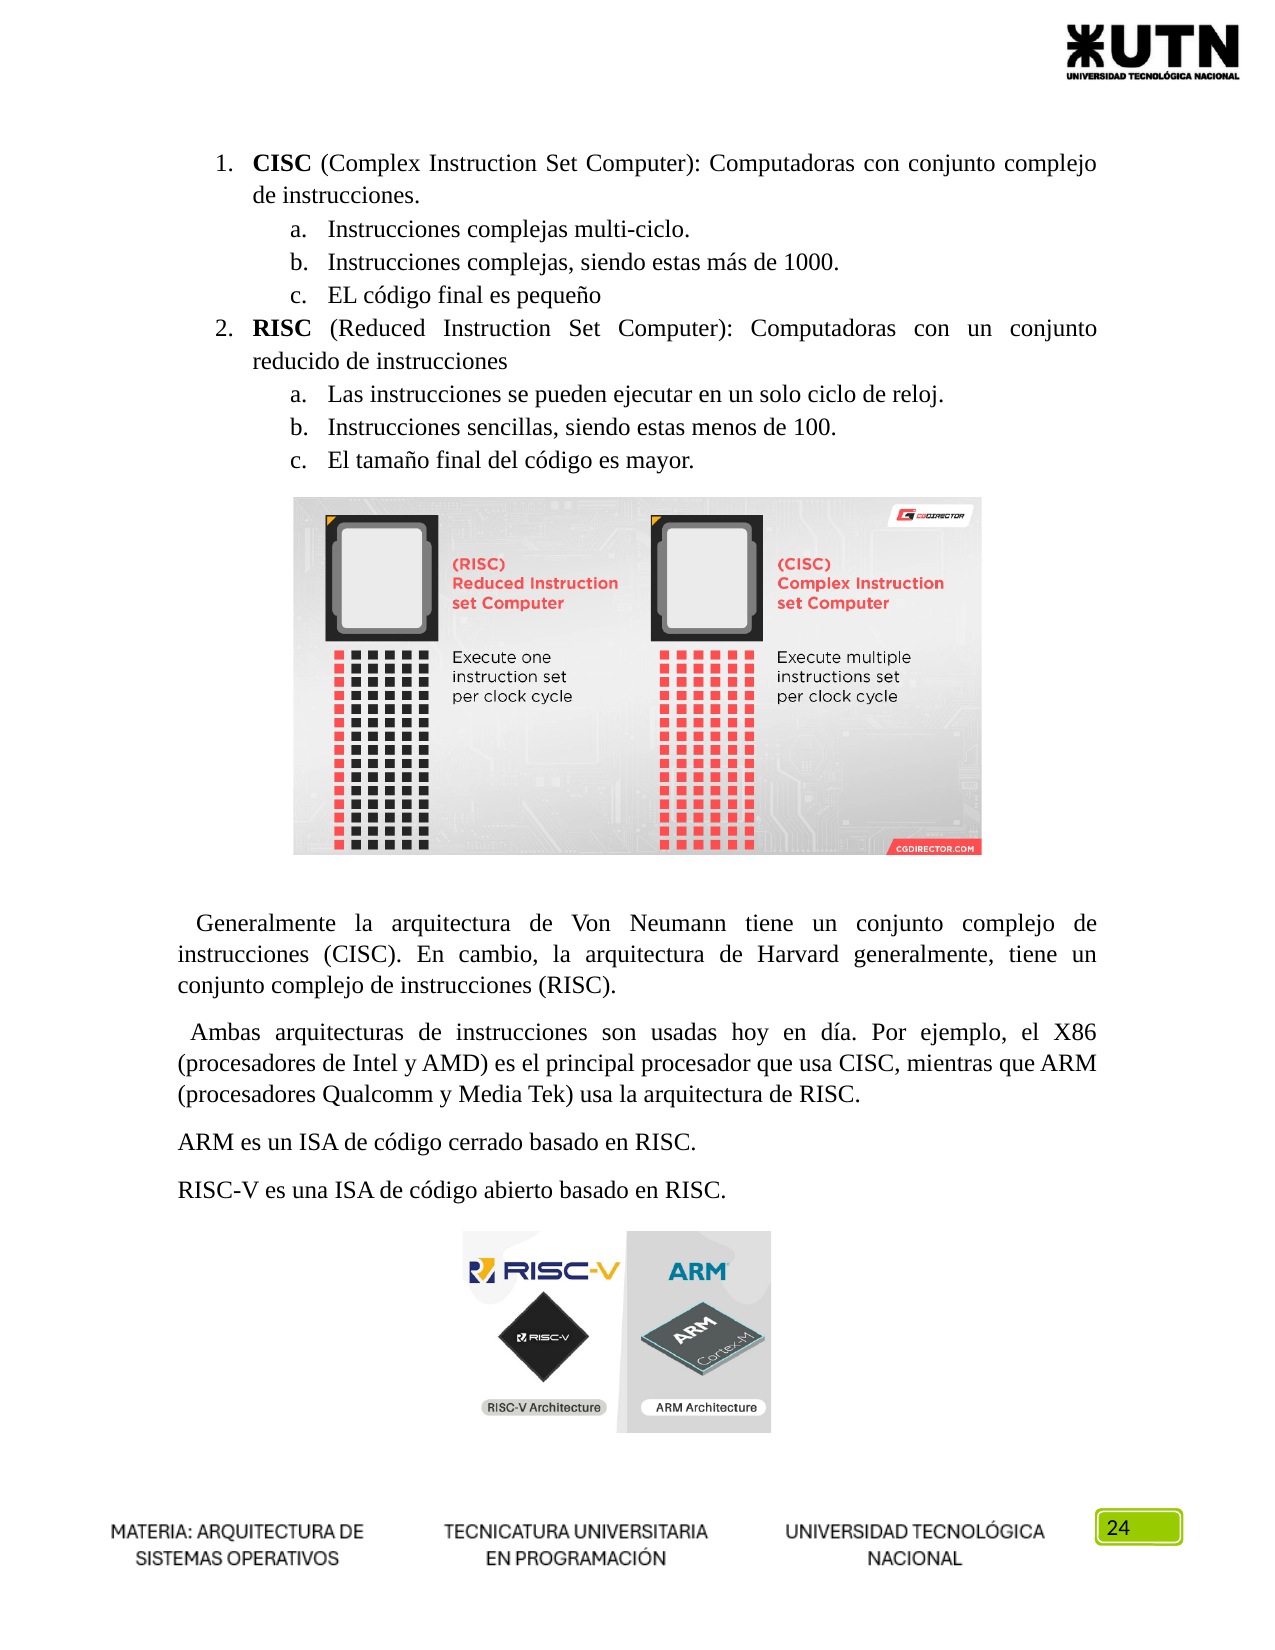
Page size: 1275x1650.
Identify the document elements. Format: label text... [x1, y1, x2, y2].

text RISC-V es una ISA de código abierto basado en RISC. [177, 1175, 1098, 1204]
list Las instrucciones se pueden ejecutar en un solo ciclo de reloj. [290, 379, 1098, 407]
list CISC (Complex Instruction Set Computer): Computadoras con conjunto complejo de instrucciones. [215, 148, 1098, 209]
picture [293, 497, 982, 855]
list Instrucciones complejas, siendo estas más de 1000. [290, 247, 1098, 275]
list Instrucciones complejas multi-ciclo. [290, 214, 1098, 242]
picture [75, 1500, 1085, 1601]
list Instrucciones sencillas, siendo estas menos de 100. [290, 412, 1098, 441]
text Generalmente la arquitectura de Von Neumann tiene un conjunto complejo de instrucciones (CISC). En cambio, la arquitectura de Harvard generalmente, tiene un conjunto complejo de instrucciones (RISC). [177, 908, 1098, 998]
text Ambas arquitecturas de instrucciones son usadas hoy en día. Por ejemplo, el X86 (procesadores de Intel y AMD) es el principal procesador que usa CISC, mientras que ARM (procesadores Qualcomm y Media Tek) usa la arquitectura de RISC. [177, 1017, 1098, 1108]
list EL código final es pequeño [290, 280, 1098, 308]
list El tamaño final del código es mayor. [290, 445, 1098, 473]
text ARM es un ISA de código cerrado basado en RISC. [177, 1127, 1098, 1156]
list RISC (Reduced Instruction Set Computer): Computadoras con un conjunto reducido de instrucciones [215, 313, 1098, 374]
picture [1059, 18, 1244, 82]
picture [462, 1231, 772, 1433]
